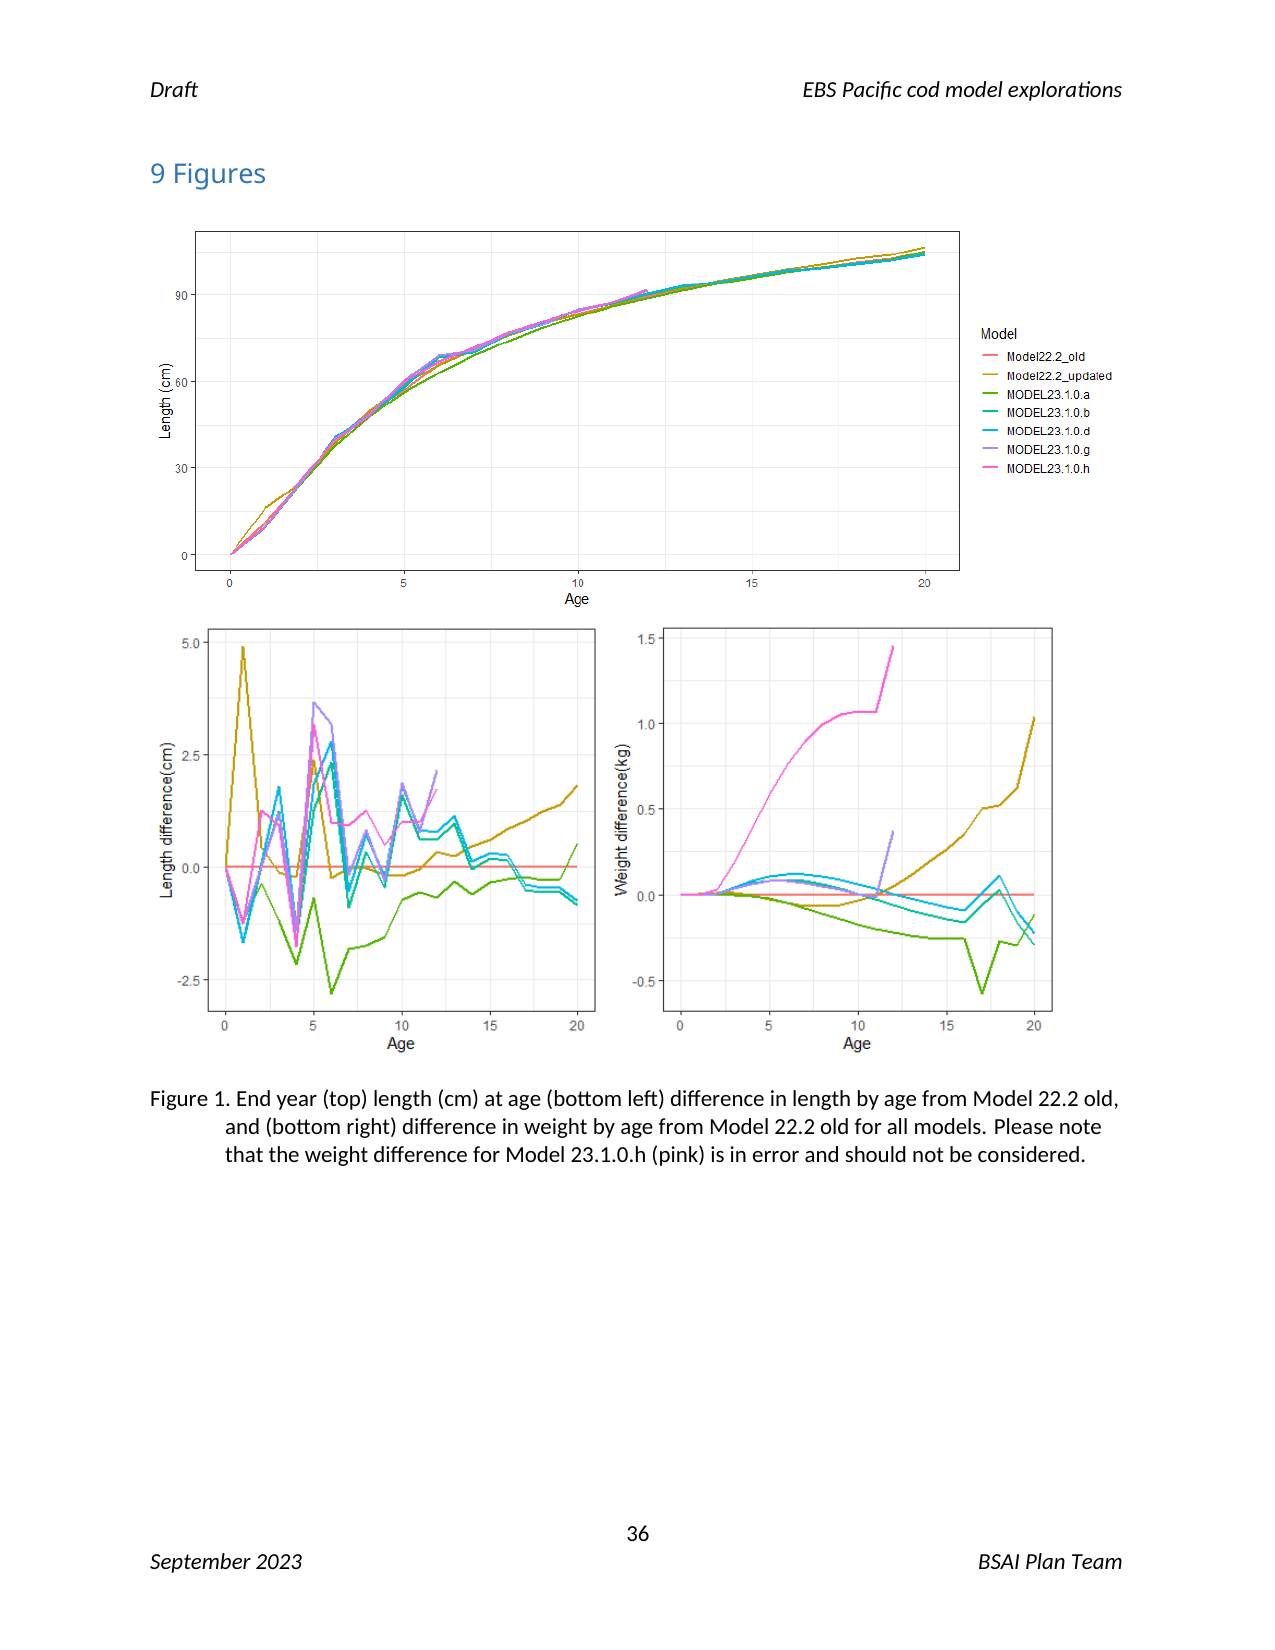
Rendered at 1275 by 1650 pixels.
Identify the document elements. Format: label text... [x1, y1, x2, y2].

picture [150, 224, 1125, 613]
picture [605, 620, 1056, 1060]
subtitle 9 Figures [150, 154, 1125, 191]
picture [150, 621, 600, 1060]
